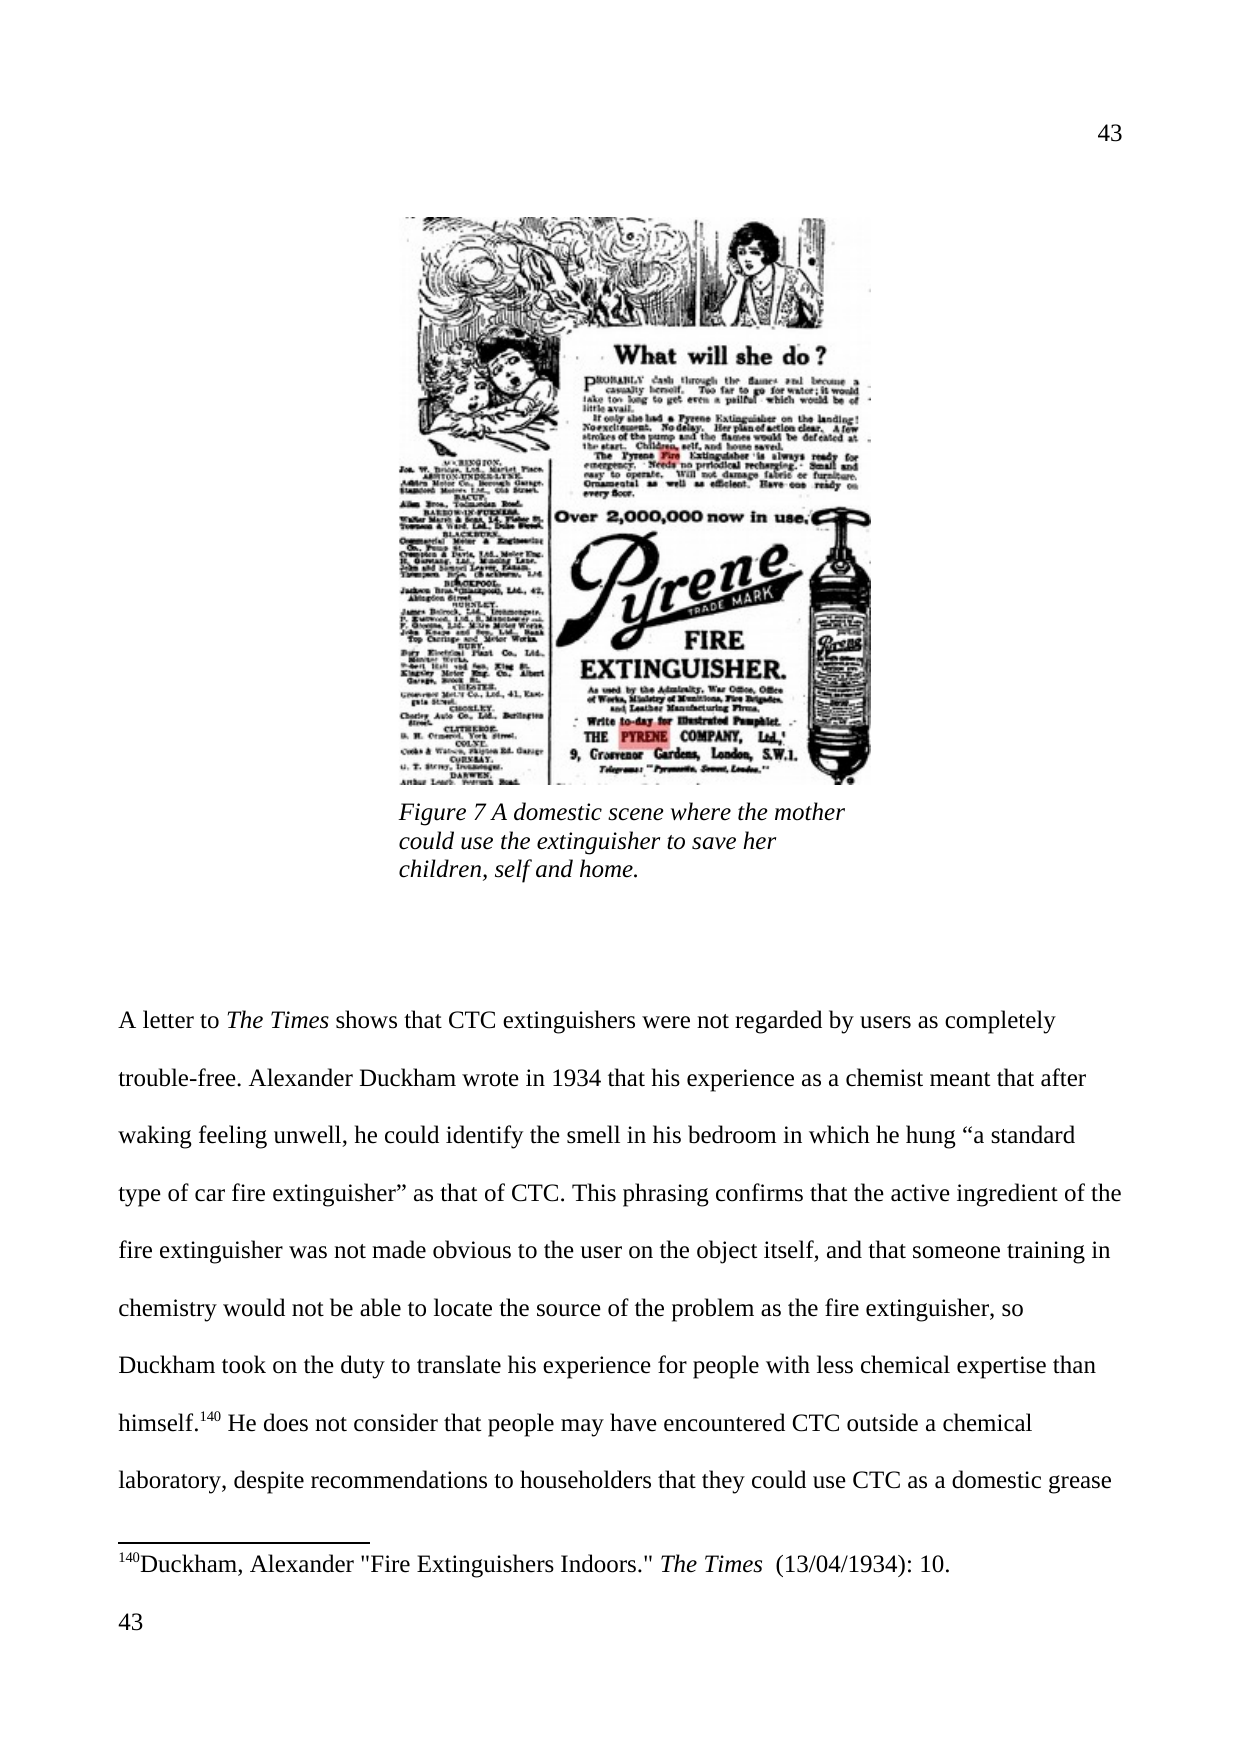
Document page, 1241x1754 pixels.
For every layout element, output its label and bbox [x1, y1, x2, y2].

picture [398, 217, 871, 785]
text [118, 1005, 1122, 1494]
